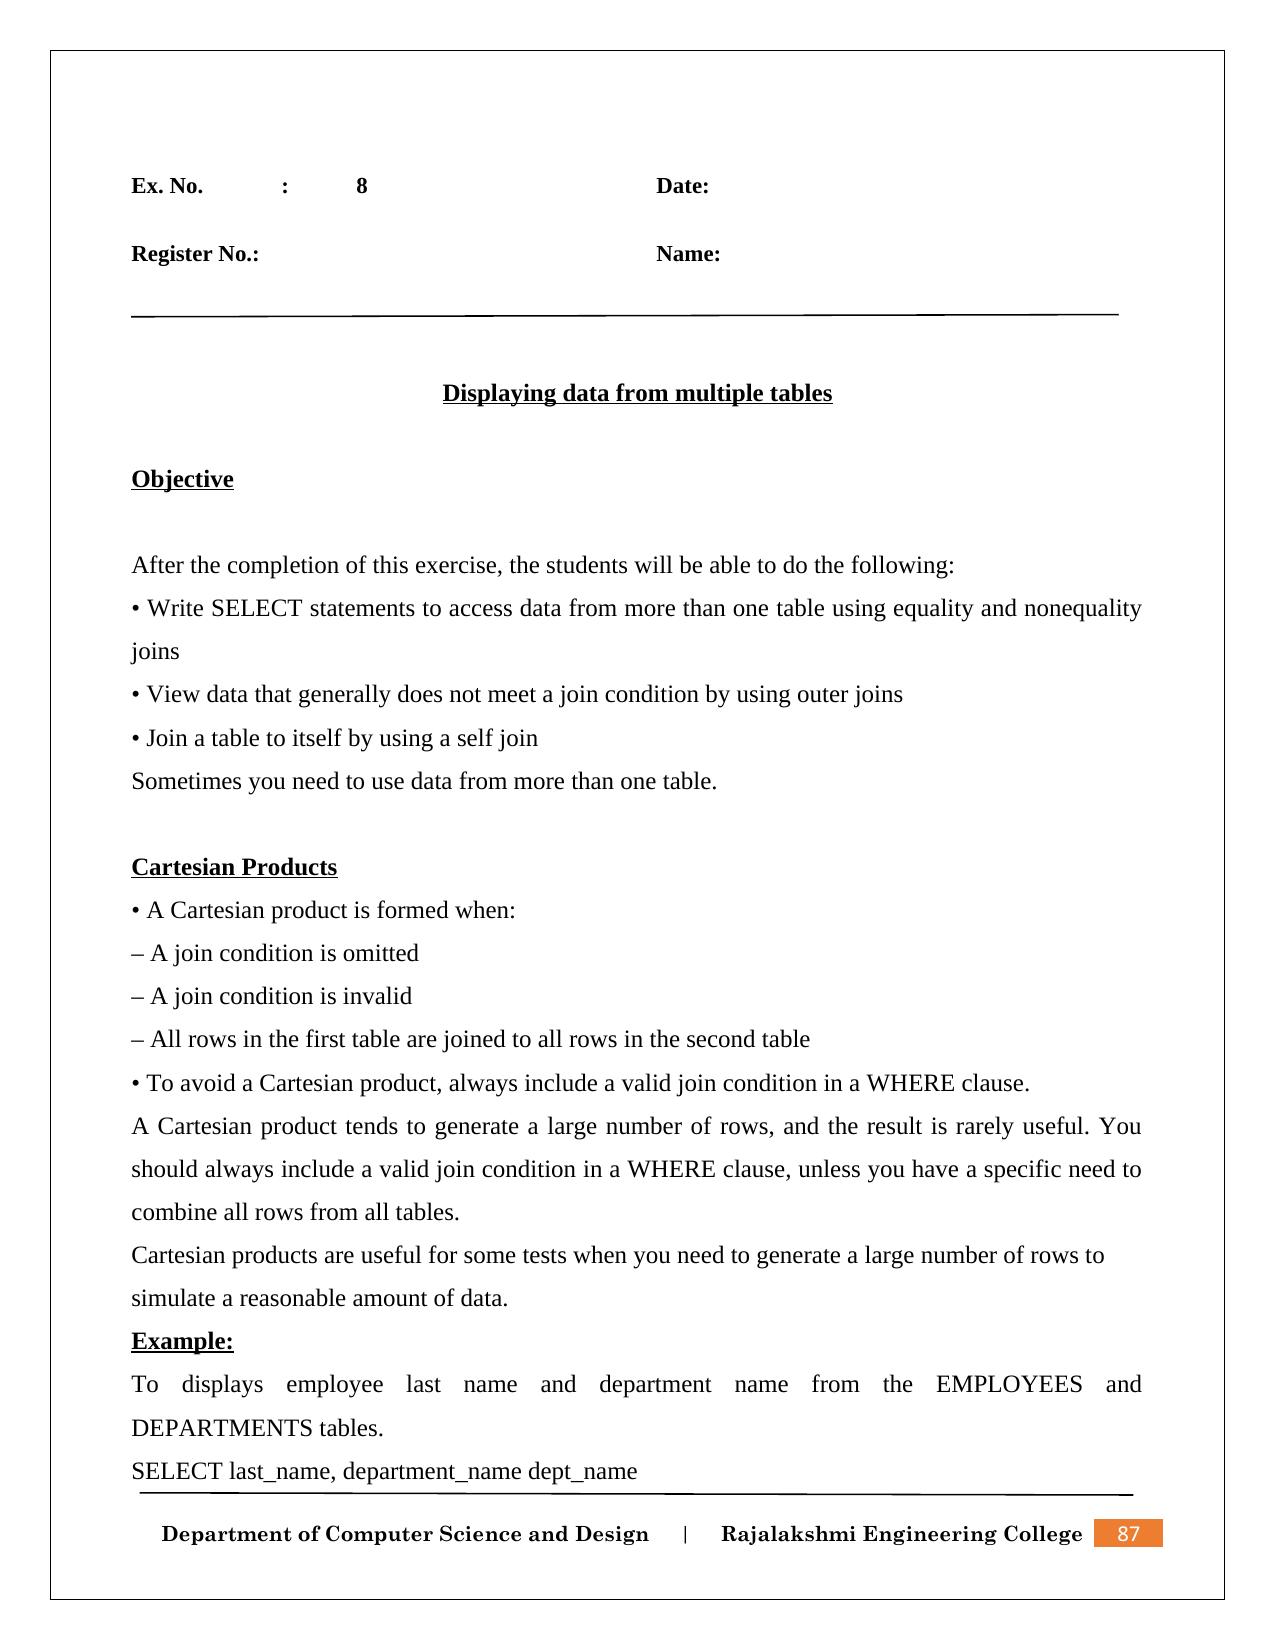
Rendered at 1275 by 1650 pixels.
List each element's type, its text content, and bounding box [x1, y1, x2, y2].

text • Join a table to itself by using a self join [131, 723, 1144, 751]
text • To avoid a Cartesian product, always include a valid join condition in a WHERE clause. [131, 1068, 1144, 1096]
text A Cartesian product tends to generate a large number of rows, and the result is rarely useful. You should always include a valid join condition in a WHERE clause, unless you have a specific need to combine all rows from all tables. [131, 1111, 1144, 1226]
text • A Cartesian product is formed when: [131, 895, 1144, 924]
text simulate a reasonable amount of data. [131, 1283, 1144, 1312]
text – A join condition is omitted [131, 938, 1144, 967]
text Objective [131, 464, 1144, 493]
text To displays employee last name and department name from the EMPLOYEES and DEPARTMENTS tables. [131, 1369, 1144, 1441]
text – All rows in the first table are joined to all rows in the second table [131, 1024, 1144, 1053]
text After the completion of this exercise, the students will be able to do the following: [131, 550, 1144, 579]
text • Write SELECT statements to access data from more than one table using equality and nonequality joins [131, 593, 1144, 665]
text Displaying data from multiple tables [131, 378, 1144, 406]
text • View data that generally does not meet a join condition by using outer joins [131, 679, 1144, 708]
text – A join condition is invalid [131, 981, 1144, 1010]
text SELECT last_name, department_name dept_name [131, 1456, 1144, 1484]
text Sometimes you need to use data from more than one table. [131, 766, 1144, 794]
text Cartesian products are useful for some tests when you need to generate a large number of rows to [131, 1240, 1144, 1269]
text Cartesian Products [131, 852, 1144, 881]
text Example: [131, 1326, 1144, 1355]
text Register No.: Name: [131, 240, 1144, 267]
text Ex. No. : 8 Date: [131, 172, 1144, 198]
